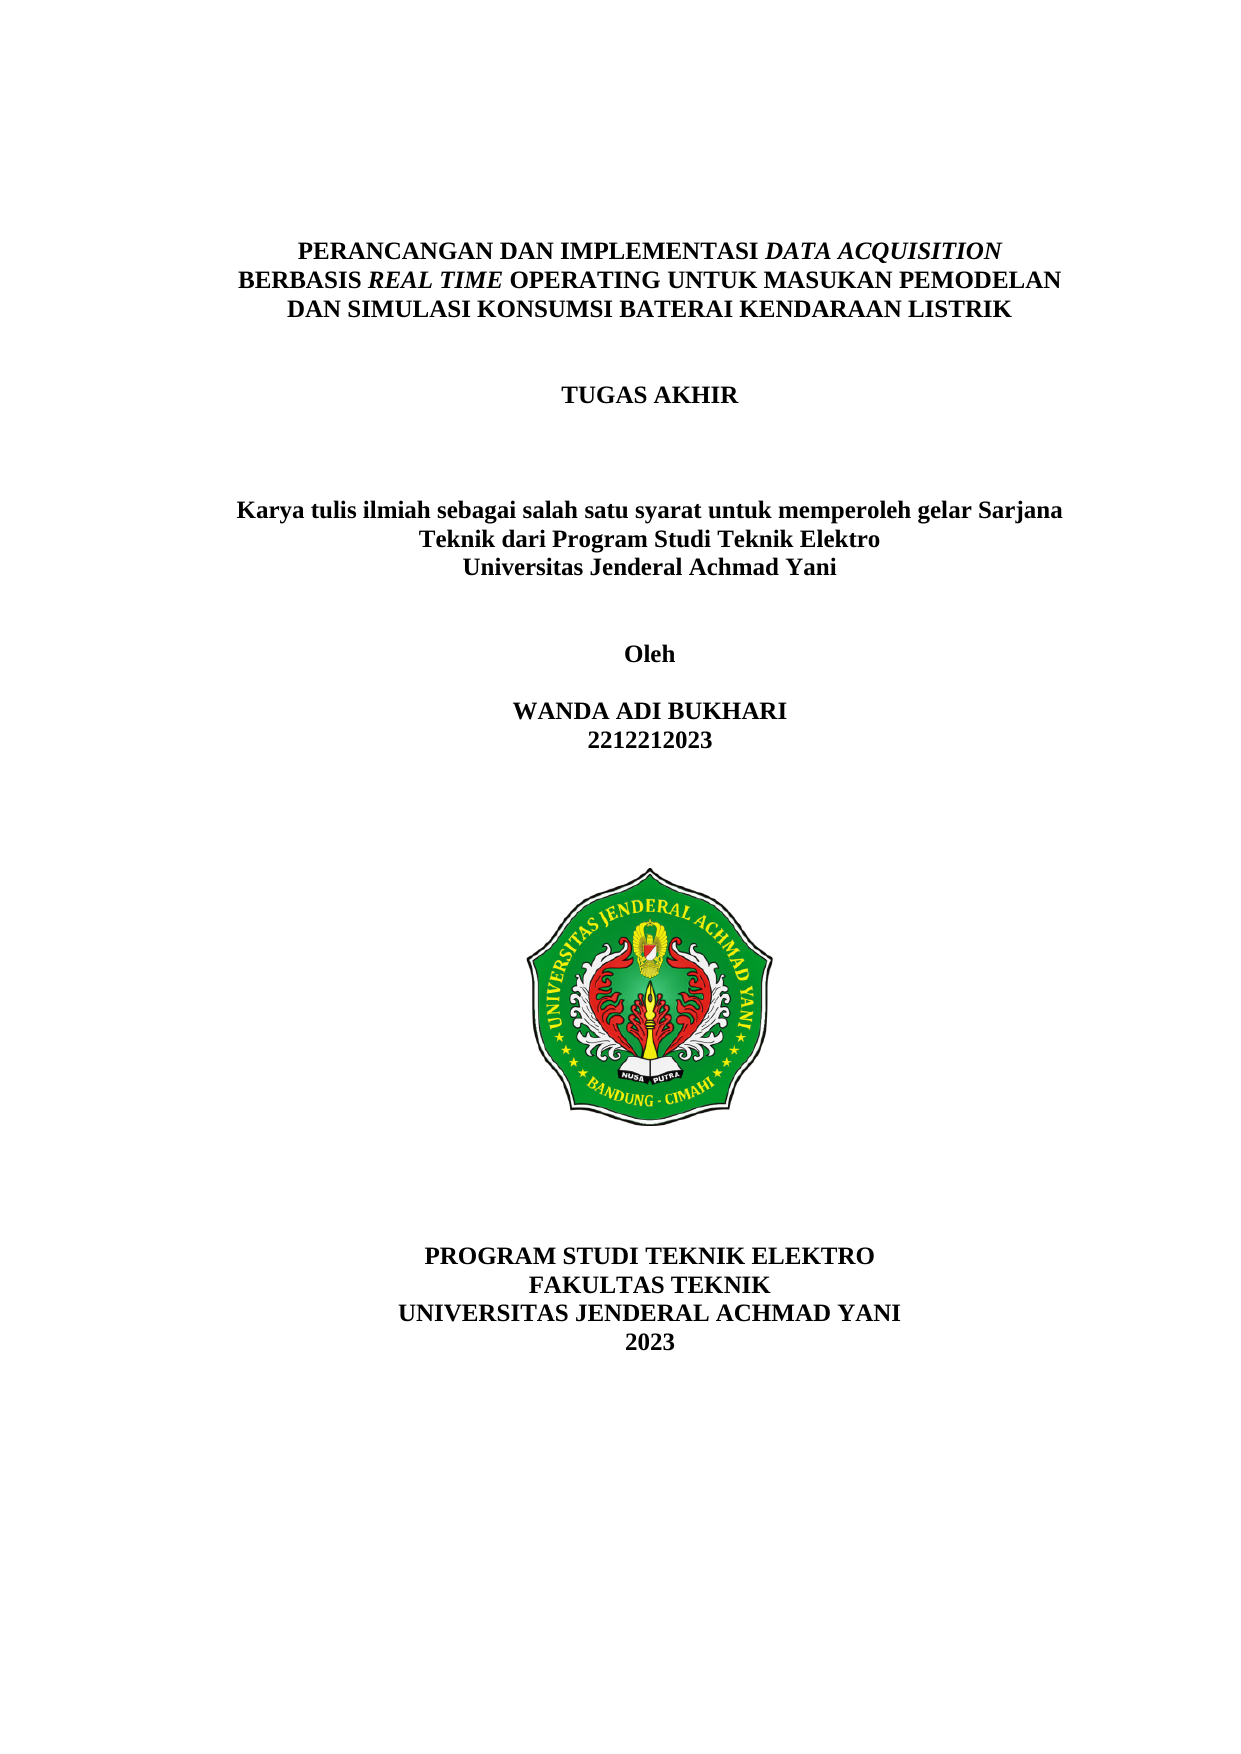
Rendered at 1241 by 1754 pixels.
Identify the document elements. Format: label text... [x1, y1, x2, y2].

text TUGAS AKHIR [236, 380, 1063, 409]
text FAKULTAS TEKNIK [236, 1270, 1063, 1298]
text UNIVERSITAS JENDERAL ACHMAD YANI [236, 1298, 1063, 1327]
text Oleh [236, 639, 1063, 667]
text 2023 [236, 1327, 1063, 1356]
text PROGRAM STUDI TEKNIK ELEKTRO [236, 1241, 1063, 1270]
text WANDA ADI BUKHARI [236, 696, 1063, 725]
text Universitas Jenderal Achmad Yani [236, 552, 1063, 581]
picture [526, 868, 773, 1126]
text PERANCANGAN DAN IMPLEMENTASI DATA ACQUISITION BERBASIS REAL TIME OPERATING UNTUK MASUKAN PEMODELAN DAN SIMULASI KONSUMSI BATERAI KENDARAAN LISTRIK [236, 236, 1063, 322]
text 2212212023 [236, 725, 1063, 754]
text Karya tulis ilmiah sebagai salah satu syarat untuk memperoleh gelar Sarjana Teknik dari Program Studi Teknik Elektro [236, 495, 1063, 552]
